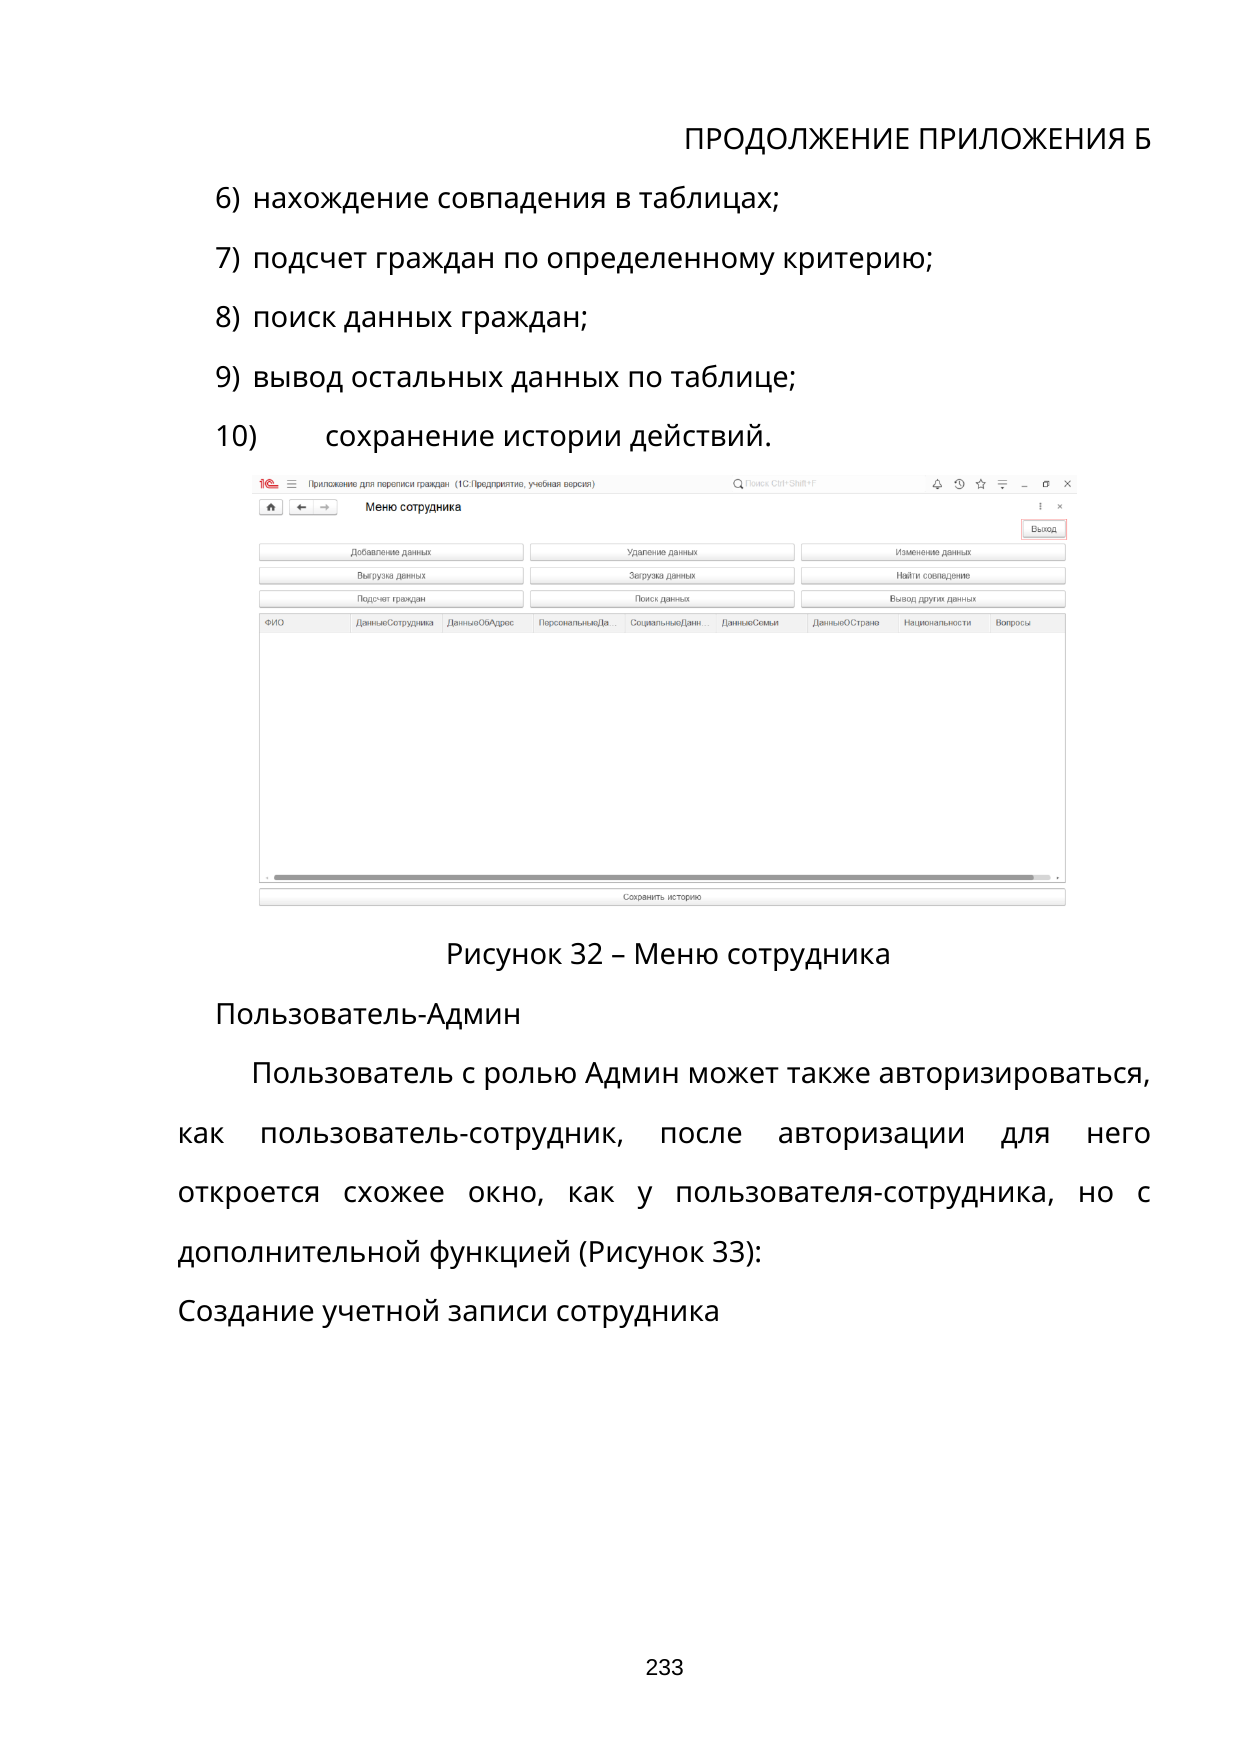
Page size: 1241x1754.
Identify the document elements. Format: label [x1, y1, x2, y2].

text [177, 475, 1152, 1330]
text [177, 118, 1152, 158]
picture [252, 475, 1077, 914]
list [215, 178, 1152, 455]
